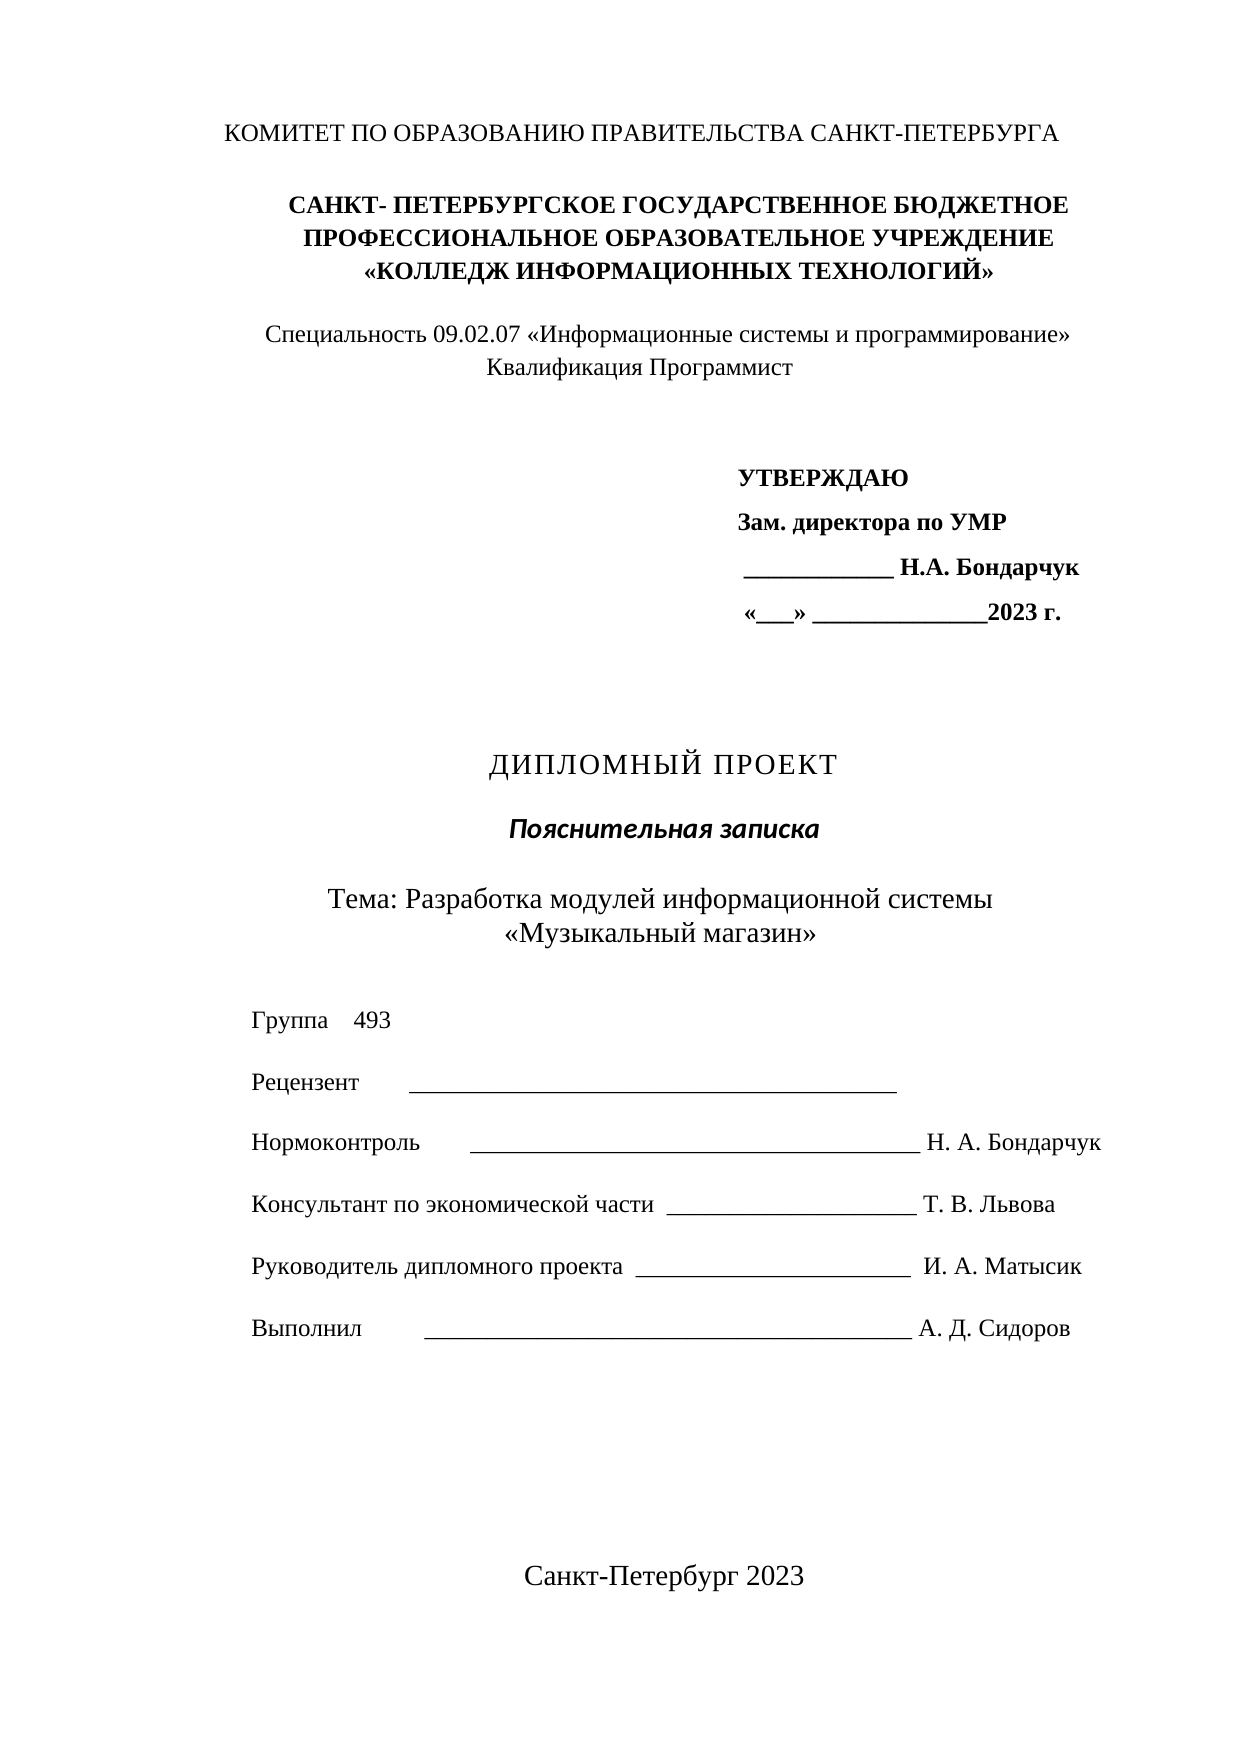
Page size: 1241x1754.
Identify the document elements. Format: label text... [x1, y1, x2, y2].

text КОМИТЕТ ПО ОБРАЗОВАНИЮ ПРАВИТЕЛЬСТВА САНКТ-ПЕТЕРБУРГА [132, 118, 1152, 147]
text Рецензент _______________________________________ [177, 1067, 1152, 1096]
text УТВЕРЖДАЮ [737, 463, 1152, 492]
text «КОЛЛЕДЖ ИНФОРМАЦИОННЫХ ТЕХНОЛОГИЙ» [206, 256, 1152, 284]
text «Музыкальный магазин» [168, 915, 1152, 948]
text ПРОФЕССИОНАЛЬНОЕ ОБРАЗОВАТЕЛЬНОЕ УЧРЕЖДЕНИЕ [206, 223, 1152, 252]
text ДИПЛОМНЫЙ ПРОЕКТ [176, 747, 1152, 781]
text Тема: Разработка модулей информационной системы [168, 881, 1152, 915]
text Выполнил _______________________________________ А. Д. Сидоров [177, 1313, 1152, 1342]
text Нормоконтроль ____________________________________ Н. А. Бондарчук [177, 1127, 1152, 1156]
text «___» ______________2023 г. [737, 597, 1152, 626]
text ____________ Н.А. Бондарчук [737, 552, 1152, 581]
text Специальность 09.02.07 «Информационные системы и программирование» [265, 319, 1152, 348]
text Санкт-Петербург 2023 [176, 1558, 1152, 1591]
text Консультант по экономической части ____________________ Т. В. Львова [177, 1189, 1152, 1218]
text Руководитель дипломного проекта ______________________ И. А. Матысик [177, 1251, 1152, 1280]
text Квалификация Программист [486, 352, 1152, 381]
text Пояснительная записка [176, 810, 1152, 846]
text Группа 493 [177, 1005, 1152, 1034]
text Зам. директора по УМР [737, 507, 1152, 536]
text САНКТ- ПЕТЕРБУРГСКОЕ ГОСУДАРСТВЕННОЕ БЮДЖЕТНОЕ [206, 190, 1152, 219]
